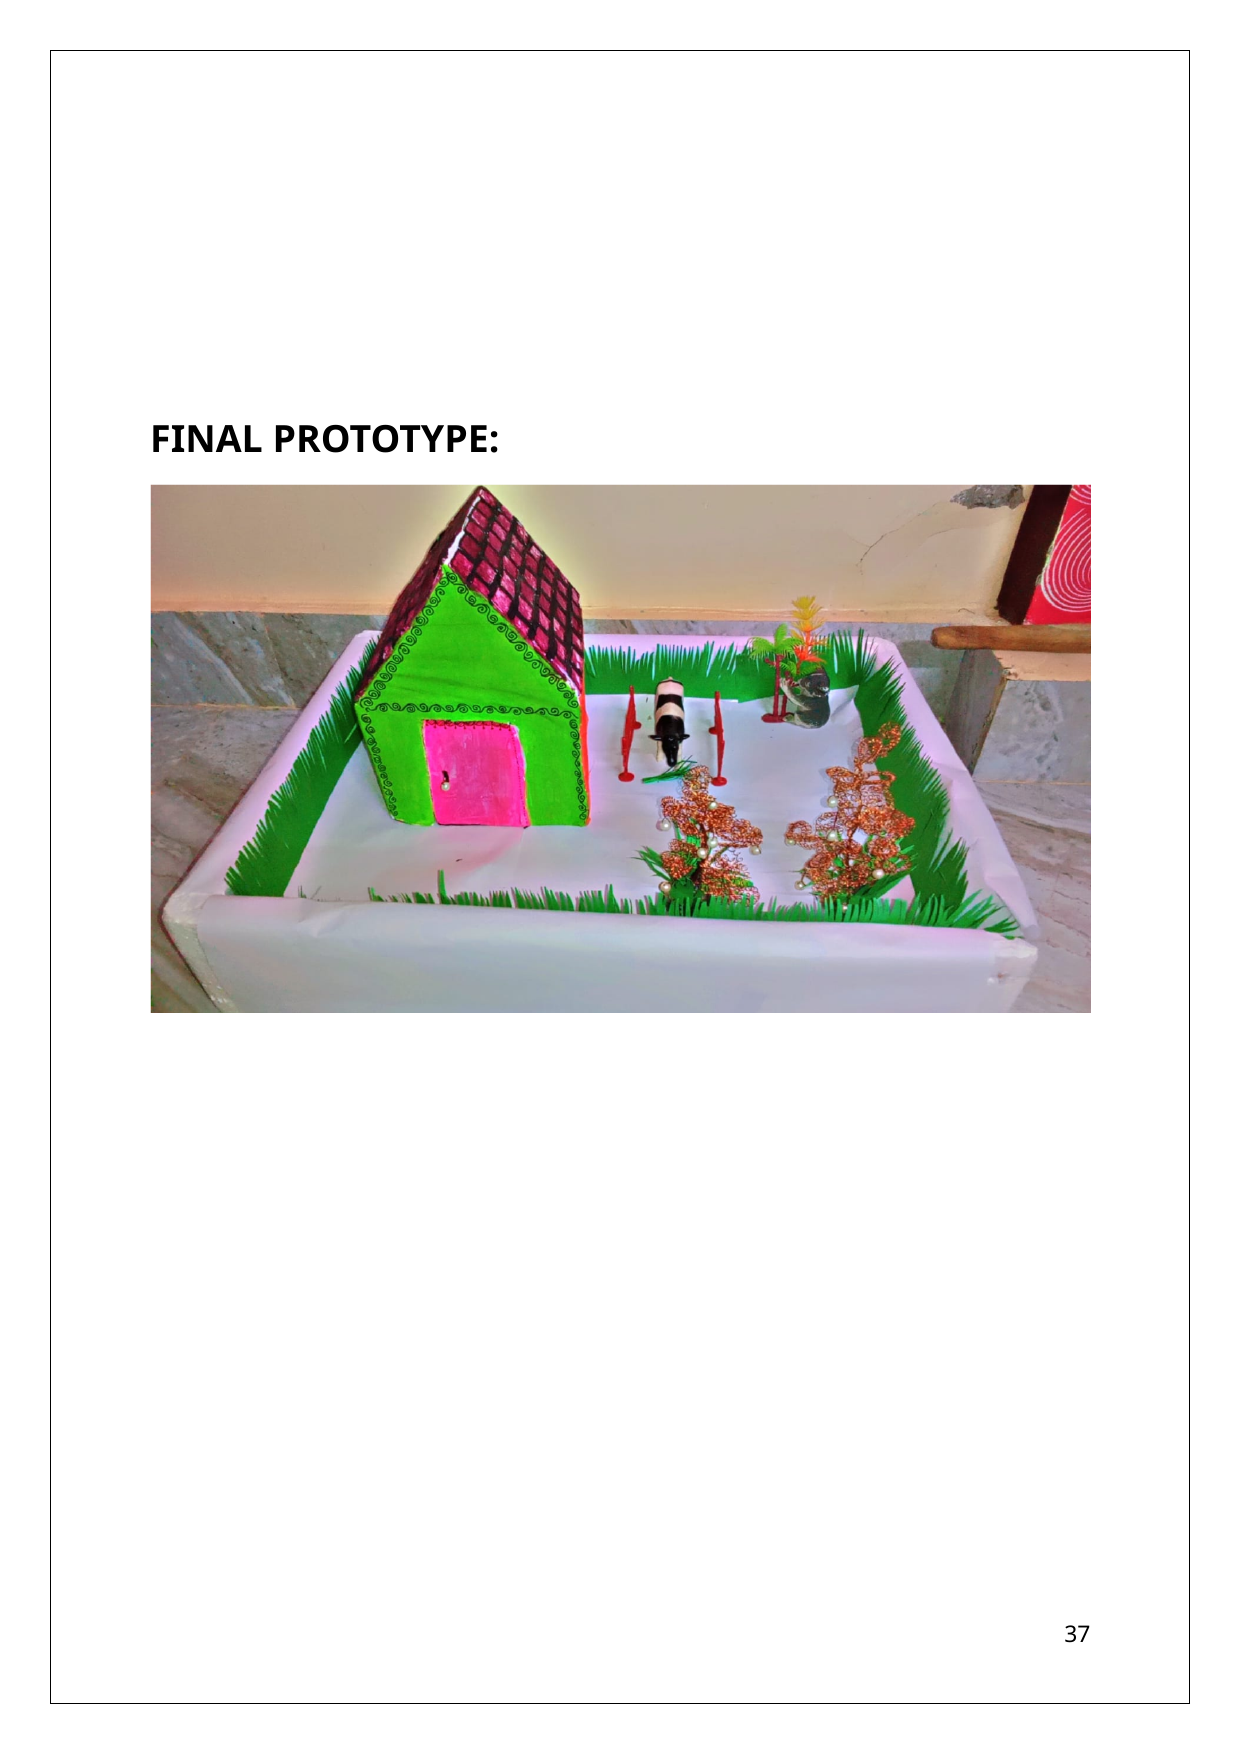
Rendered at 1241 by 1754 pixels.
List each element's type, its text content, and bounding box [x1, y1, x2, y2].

text FINAL PROTOTYPE: [150, 412, 1090, 463]
picture [152, 485, 1090, 1013]
